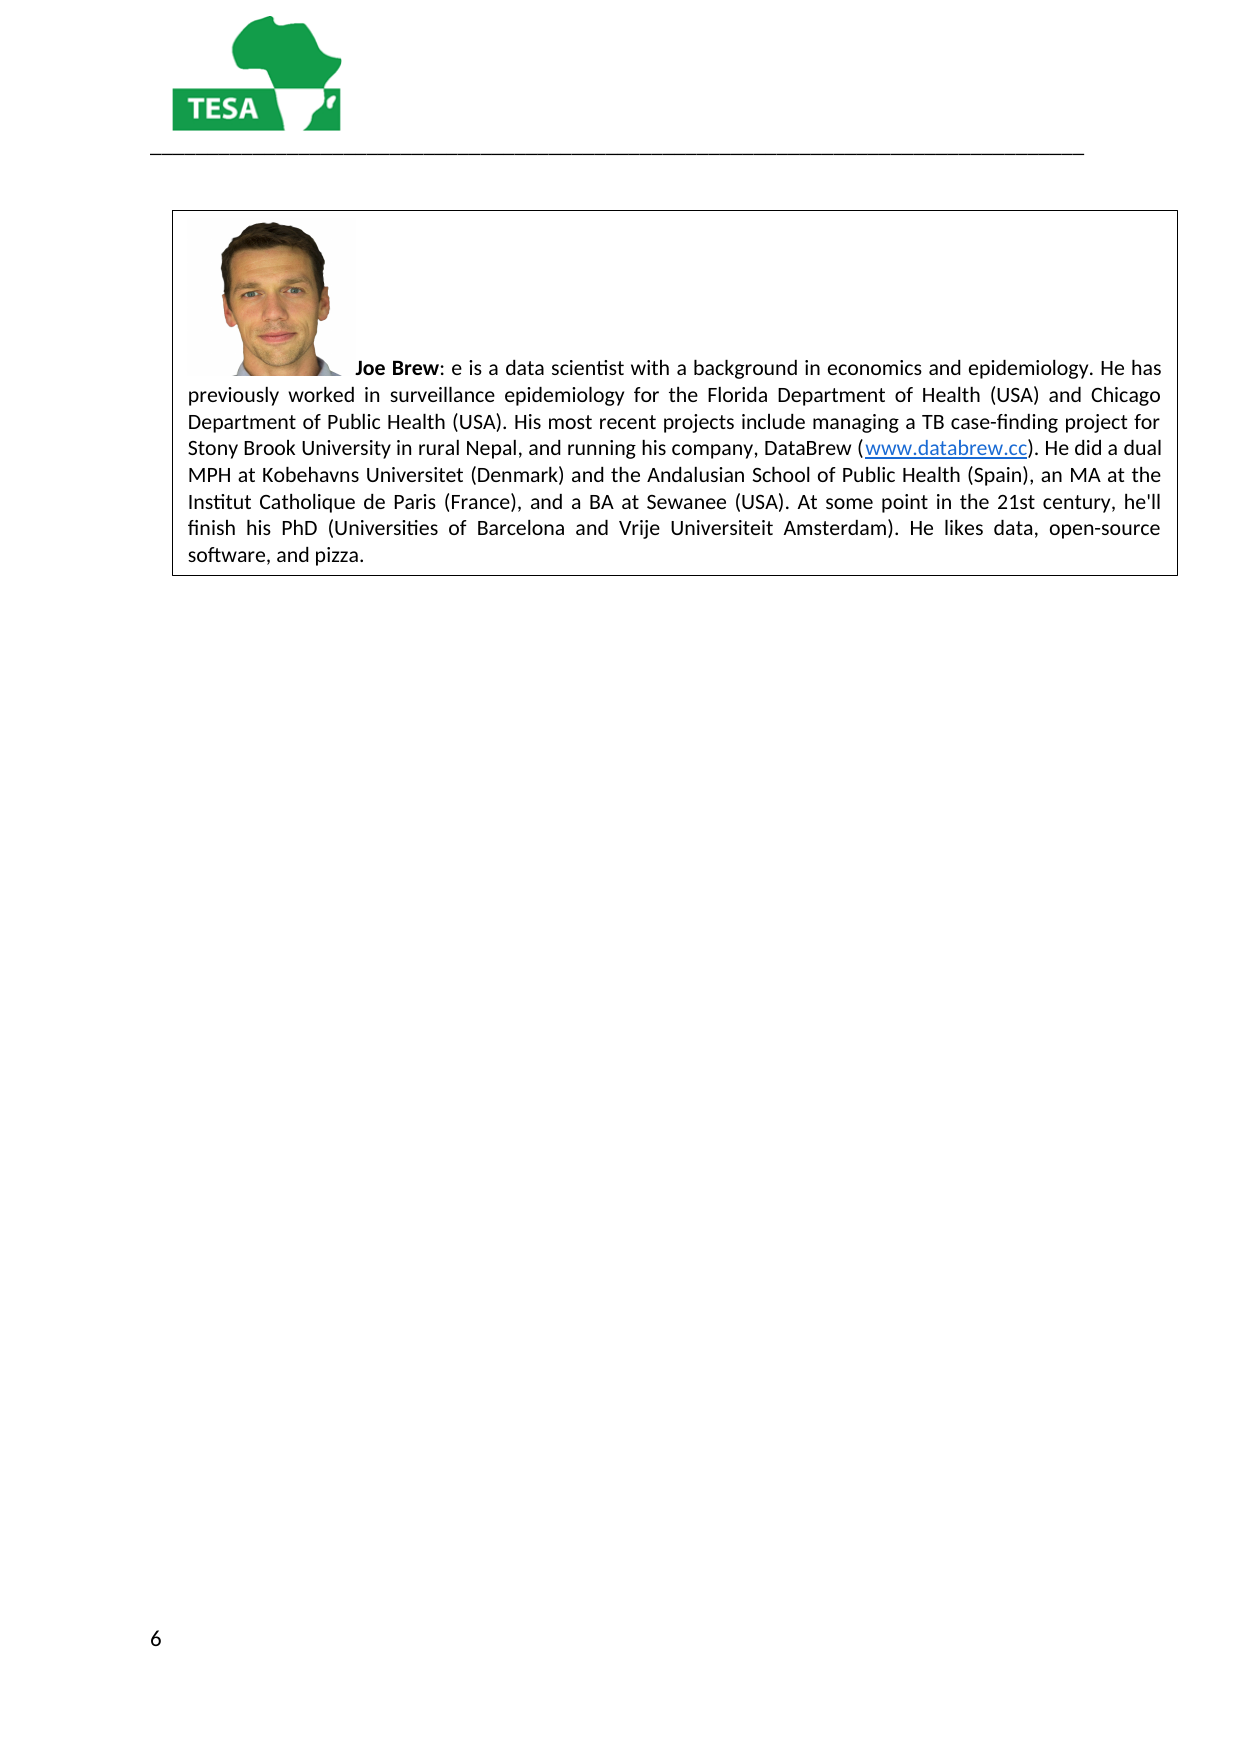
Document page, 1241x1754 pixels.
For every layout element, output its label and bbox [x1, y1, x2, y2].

picture [172, 16, 342, 134]
picture [187, 218, 356, 376]
